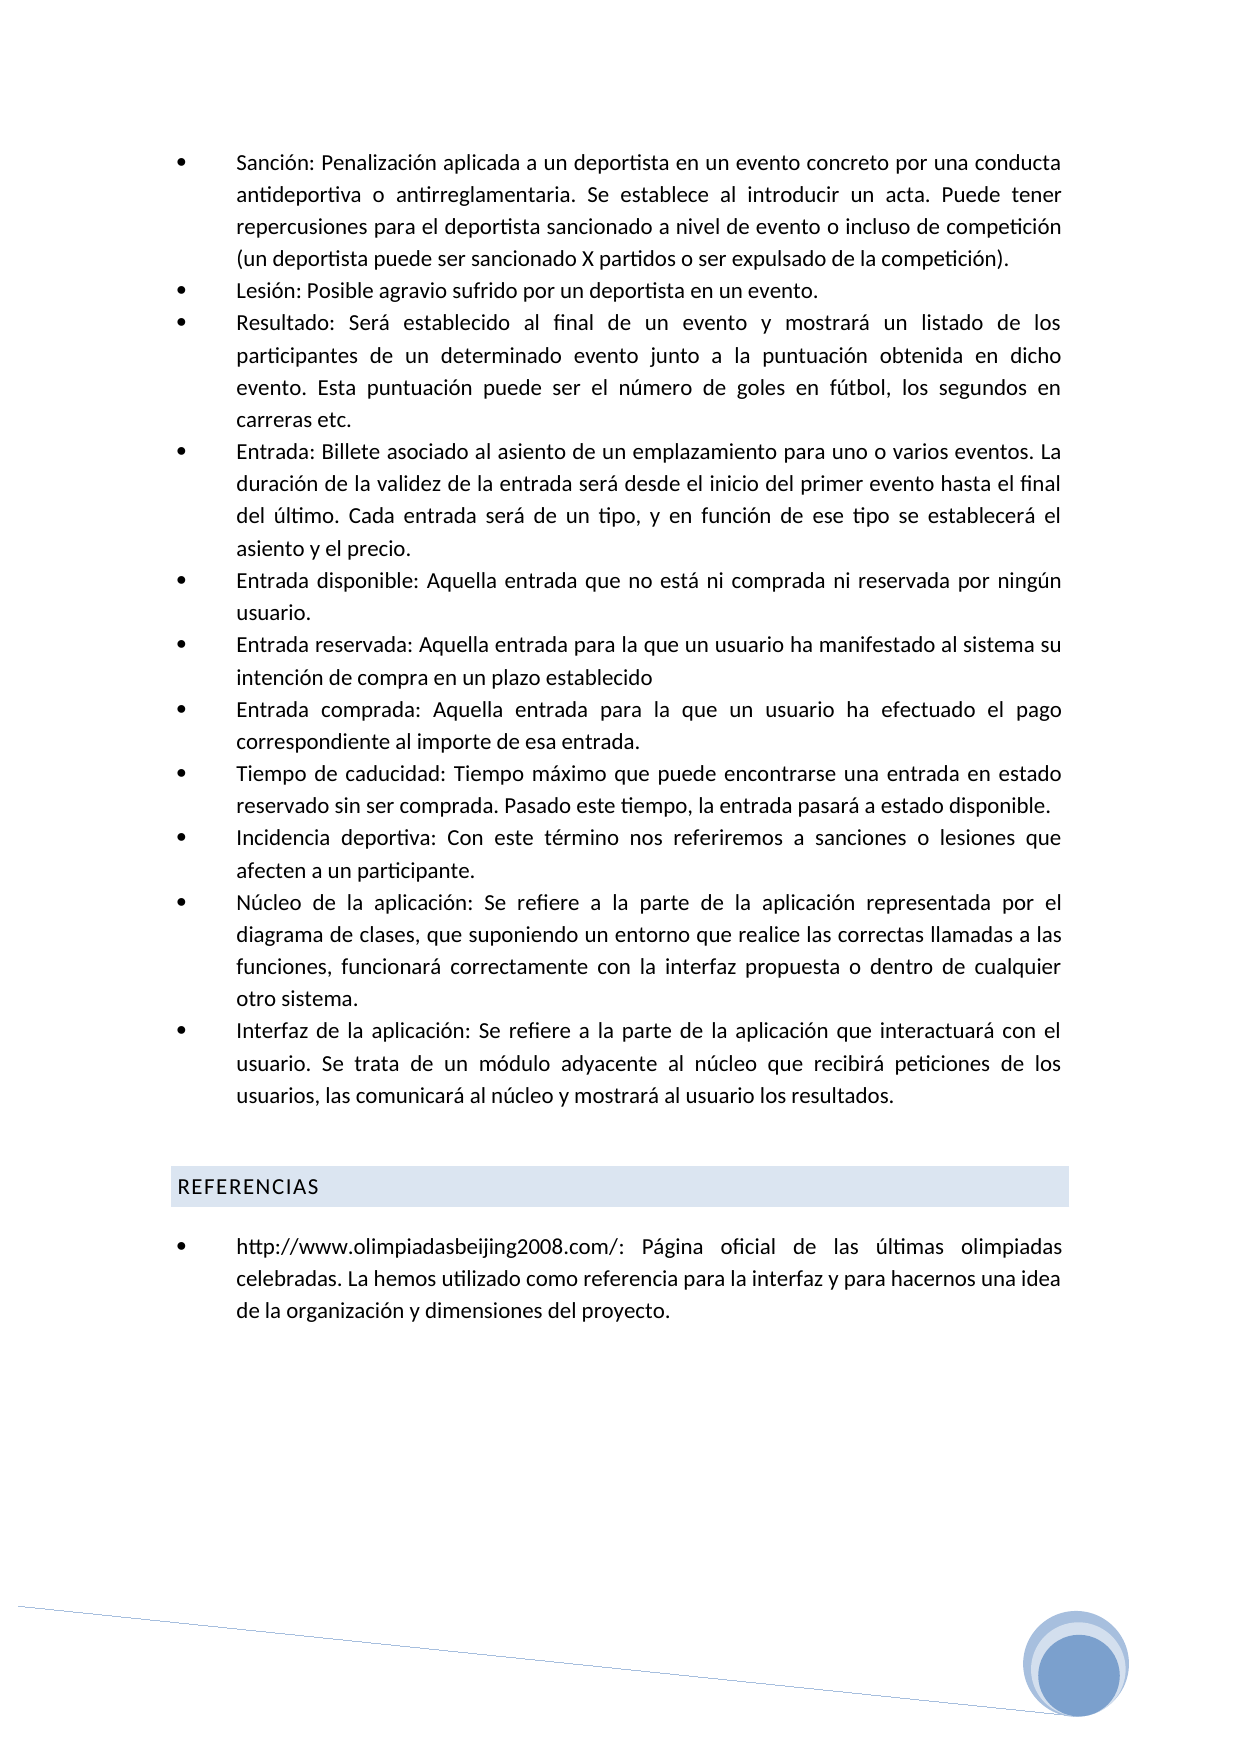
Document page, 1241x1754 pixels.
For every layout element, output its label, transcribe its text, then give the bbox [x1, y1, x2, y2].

text Entrada comprada: Aquella entrada para la que un usuario ha efectuado el pago correspondiente al importe de esa entrada. [177, 695, 1063, 755]
text Entrada: Billete asociado al asiento de un emplazamiento para uno o varios eventos. La duración de la validez de la entrada será desde el inicio del primer evento hasta el final del último. Cada entrada será de un tipo, y en función de ese tipo se establecerá el asiento y el precio. [177, 437, 1063, 562]
text Tiempo de caducidad: Tiempo máximo que puede encontrarse una entrada en estado reservado sin ser comprada. Pasado este tiempo, la entrada pasará a estado disponible. [177, 759, 1063, 819]
text Lesión: Posible agravio sufrido por un deportista en un evento. [177, 276, 1063, 304]
text Resultado: Será establecido al final de un evento y mostrará un listado de los participantes de un determinado evento junto a la puntuación obtenida en dicho evento. Esta puntuación puede ser el número de goles en fútbol, los segundos en carreras etc. [177, 308, 1063, 433]
text http://www.olimpiadasbeijing2008.com/: Página oficial de las últimas olimpiadas celebradas. La hemos utilizado como referencia para la interfaz y para hacernos una idea de la organización y dimensiones del proyecto. [177, 1232, 1063, 1324]
subtitle Referencias [177, 1173, 1063, 1201]
text Interfaz de la aplicación: Se refiere a la parte de la aplicación que interactuará con el usuario. Se trata de un módulo adyacente al núcleo que recibirá peticiones de los usuarios, las comunicará al núcleo y mostrará al usuario los resultados. [177, 1017, 1063, 1109]
text Entrada reservada: Aquella entrada para la que un usuario ha manifestado al sistema su intención de compra en un plazo establecido [177, 630, 1063, 691]
text Núcleo de la aplicación: Se refiere a la parte de la aplicación representada por el diagrama de clases, que suponiendo un entorno que realice las correctas llamadas a las funciones, funcionará correctamente con la interfaz propuesta o dentro de cualquier otro sistema. [177, 888, 1063, 1012]
text Entrada disponible: Aquella entrada que no está ni comprada ni reservada por ningún usuario. [177, 566, 1063, 626]
text Incidencia deportiva: Con este término nos referiremos a sanciones o lesiones que afecten a un participante. [177, 823, 1063, 884]
text Sanción: Penalización aplicada a un deportista en un evento concreto por una conducta antideportiva o antirreglamentaria. Se establece al introducir un acta. Puede tener repercusiones para el deportista sancionado a nivel de evento o incluso de competición (un deportista puede ser sancionado X partidos o ser expulsado de la competición). [177, 148, 1063, 272]
